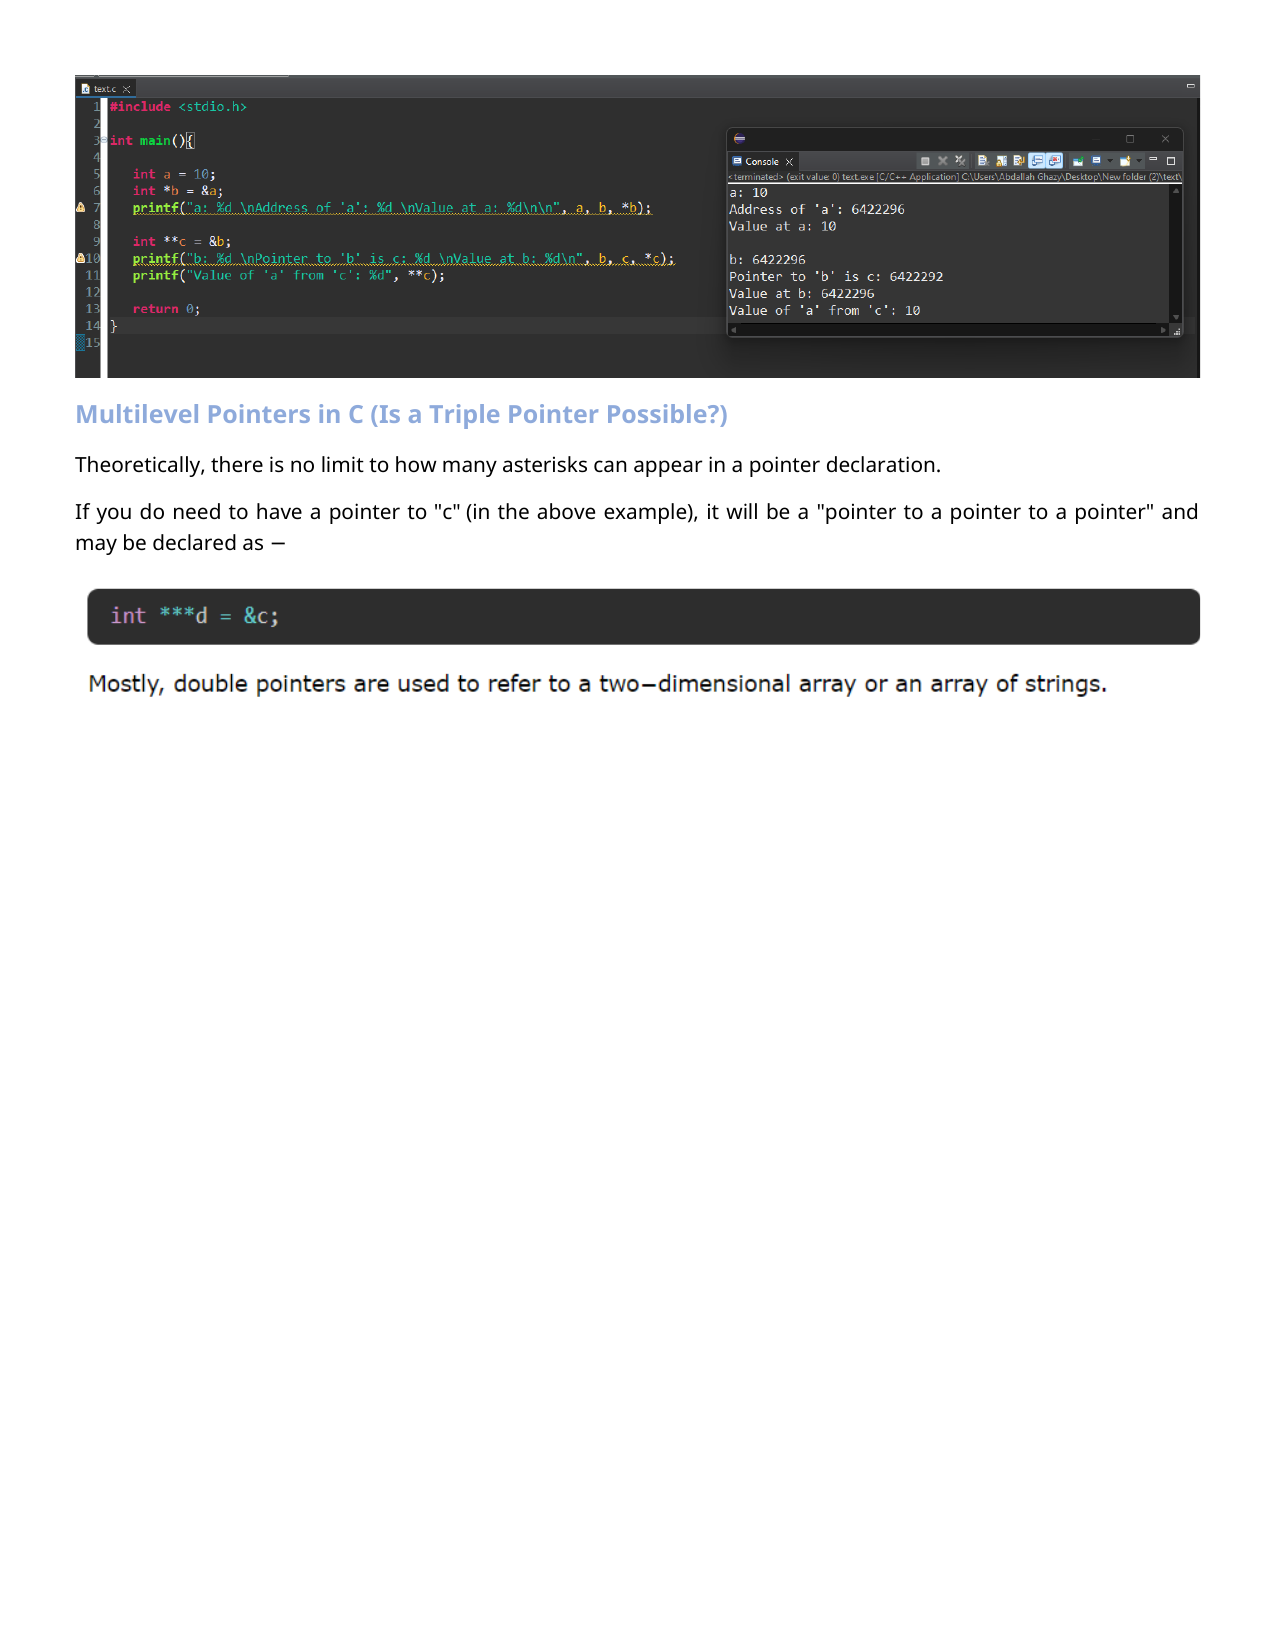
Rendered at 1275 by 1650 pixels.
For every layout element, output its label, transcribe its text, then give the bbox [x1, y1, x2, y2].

picture [75, 75, 1200, 378]
picture [75, 575, 1200, 702]
subtitle Multilevel Pointers in C (Is a Triple Pointer Possible?) [75, 397, 1200, 431]
text Theoretically, there is no limit to how many asterisks can appear in a pointer declaration. [75, 450, 1200, 479]
text If you do need to have a pointer to "c" (in the above example), it will be a "pointer to a pointer to a pointer" and may be declared as − [75, 497, 1200, 557]
